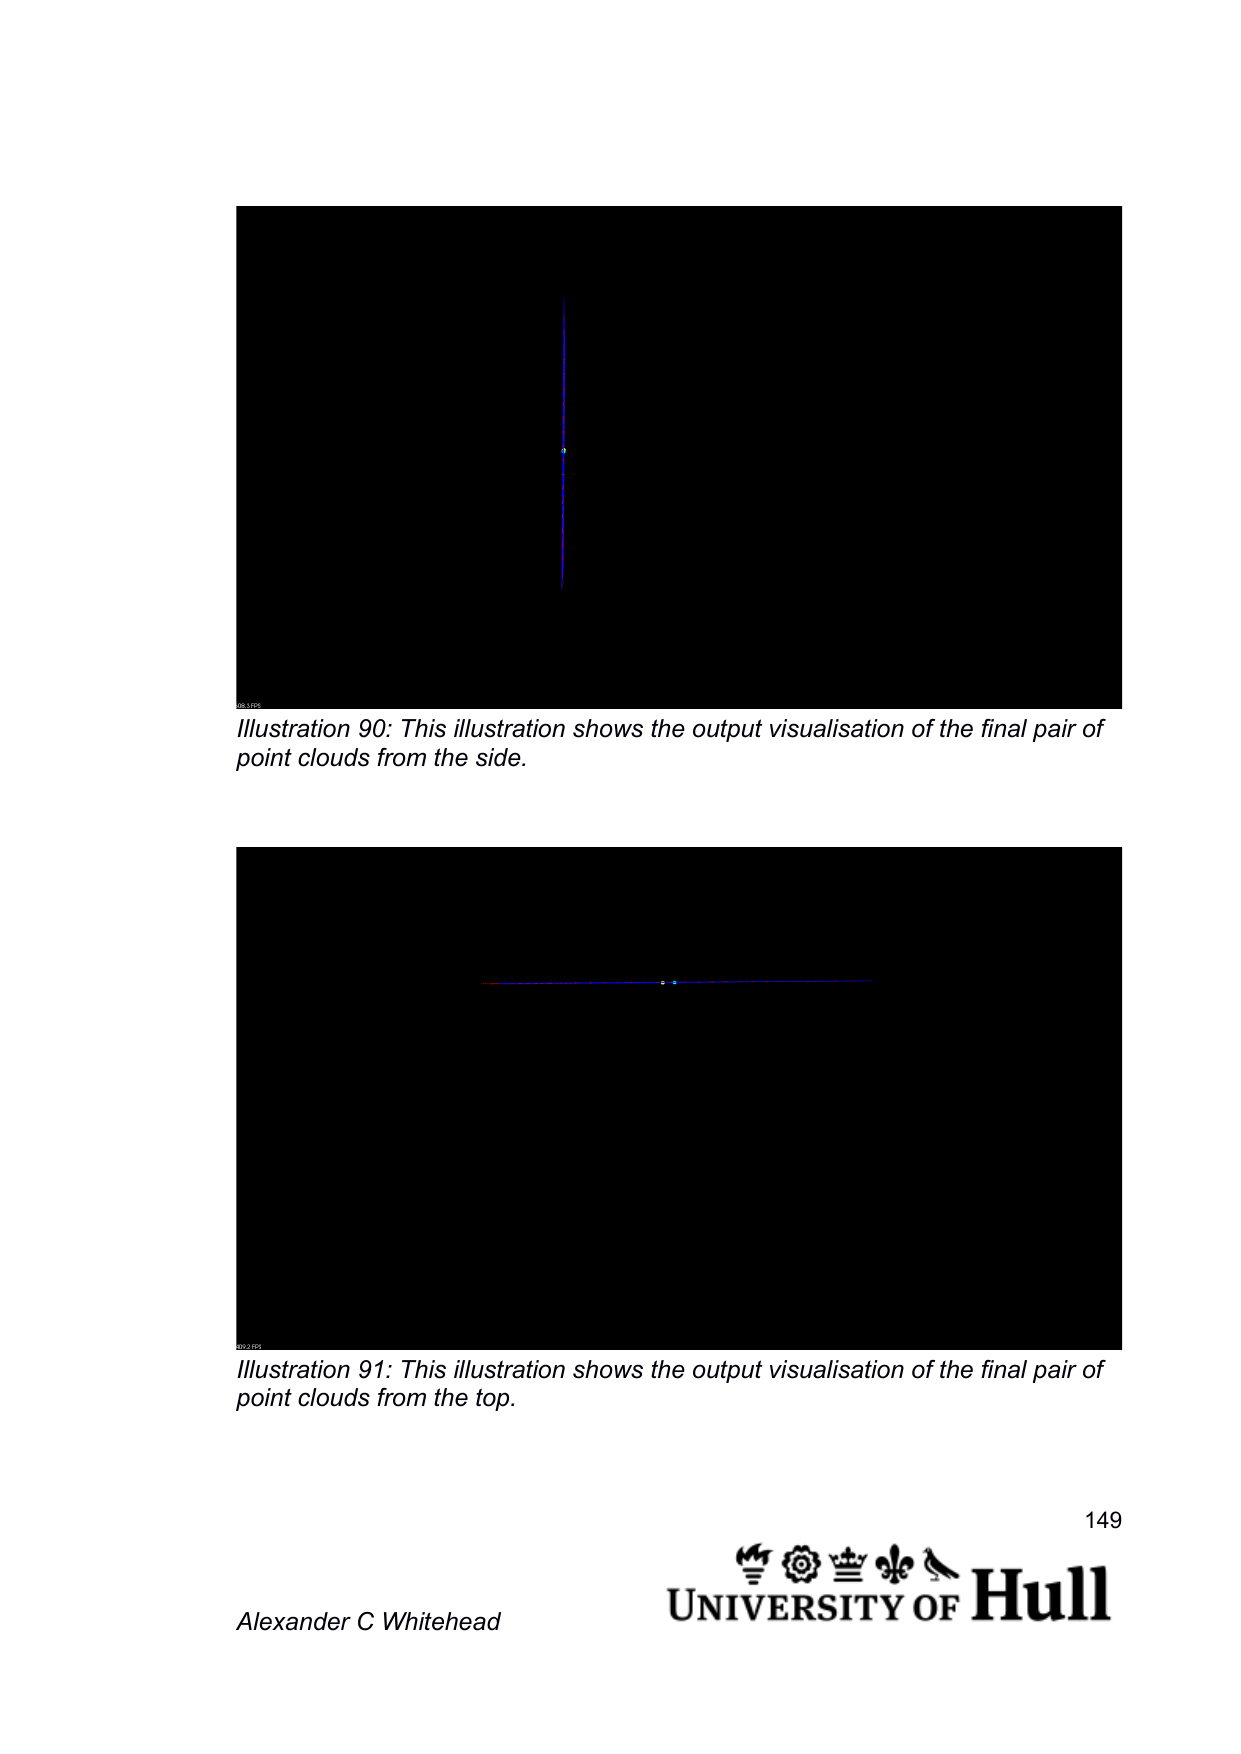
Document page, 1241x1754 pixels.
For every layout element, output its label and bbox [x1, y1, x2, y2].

picture [236, 206, 1123, 709]
picture [236, 847, 1123, 1350]
picture [660, 1533, 1120, 1631]
